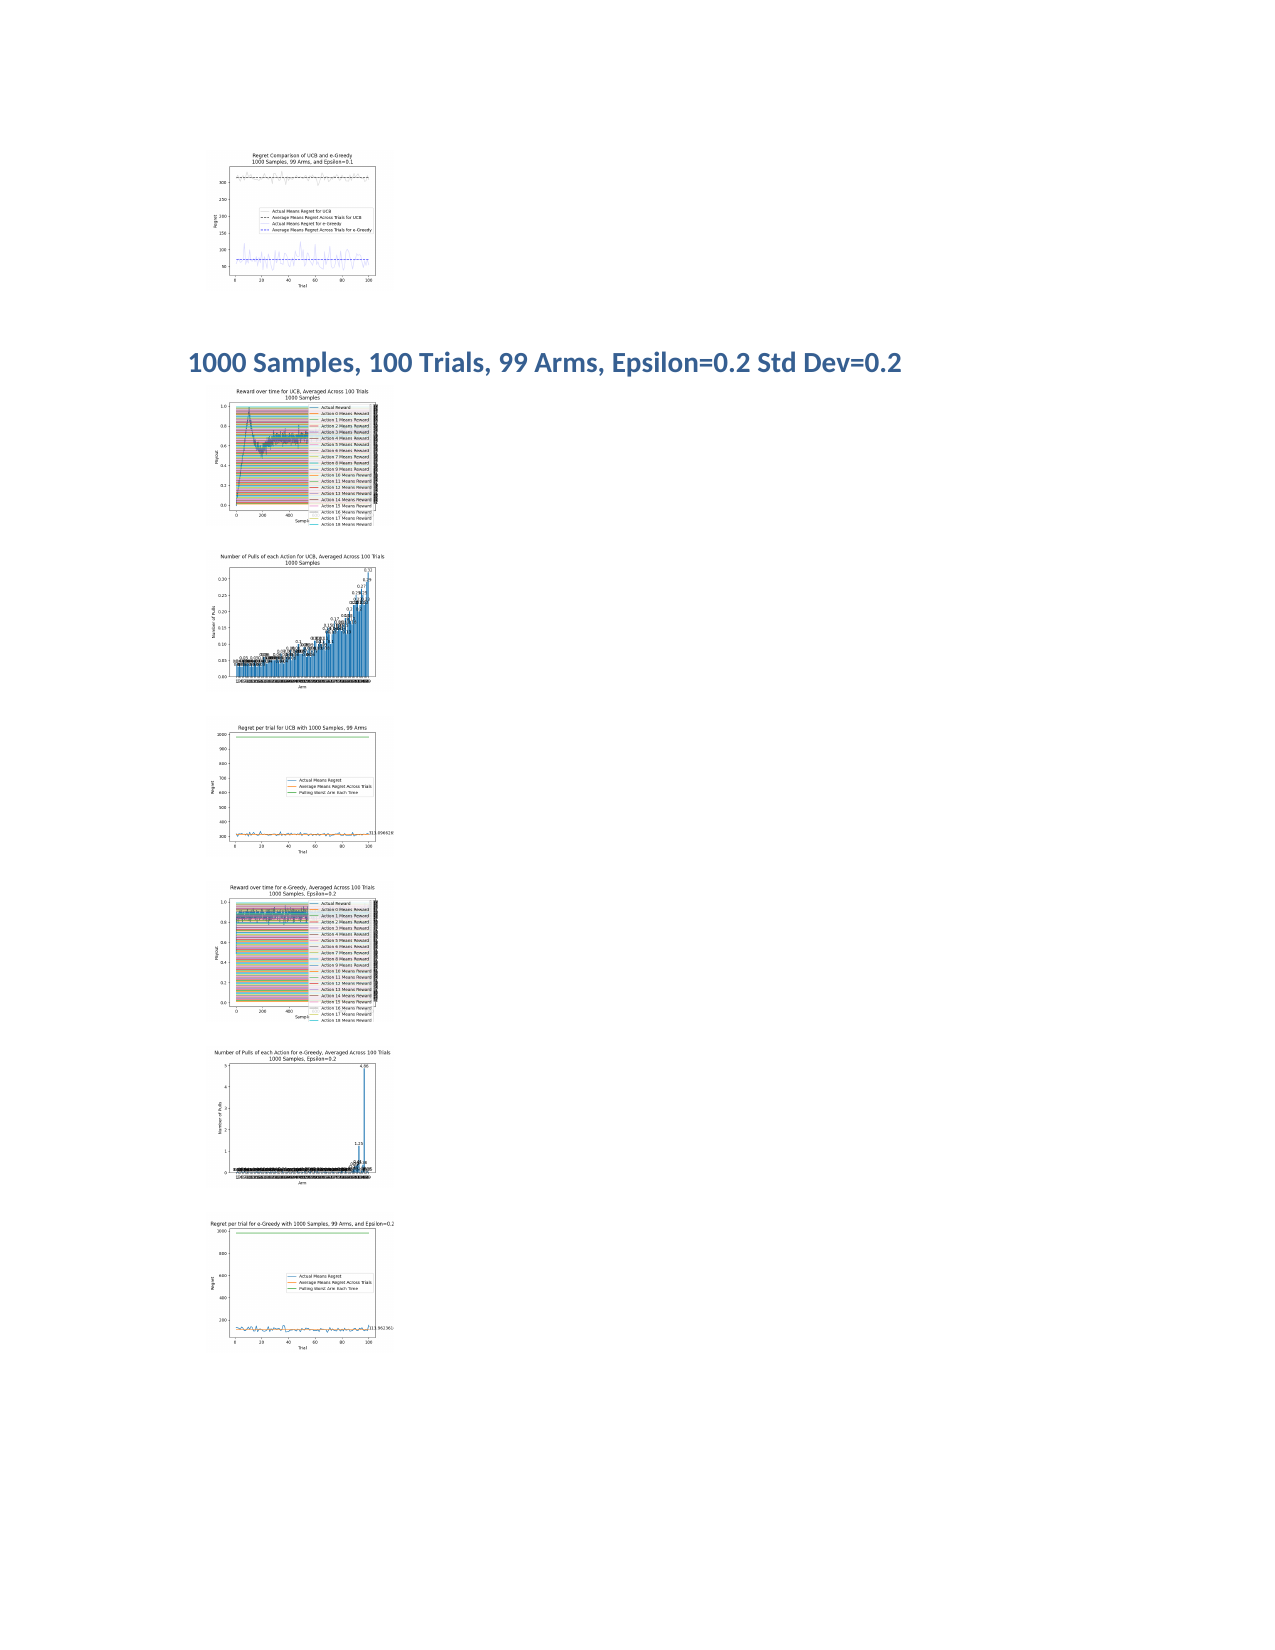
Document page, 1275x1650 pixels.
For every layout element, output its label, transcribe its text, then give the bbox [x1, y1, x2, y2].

picture [206, 881, 394, 1022]
picture [206, 1212, 394, 1353]
subtitle 1000 Samples, 100 Trials, 99 Arms, Epsilon=0.2 Std Dev=0.2 [187, 344, 1087, 380]
picture [206, 1046, 394, 1188]
picture [206, 716, 394, 857]
picture [206, 150, 394, 291]
picture [206, 385, 394, 526]
picture [206, 550, 394, 692]
